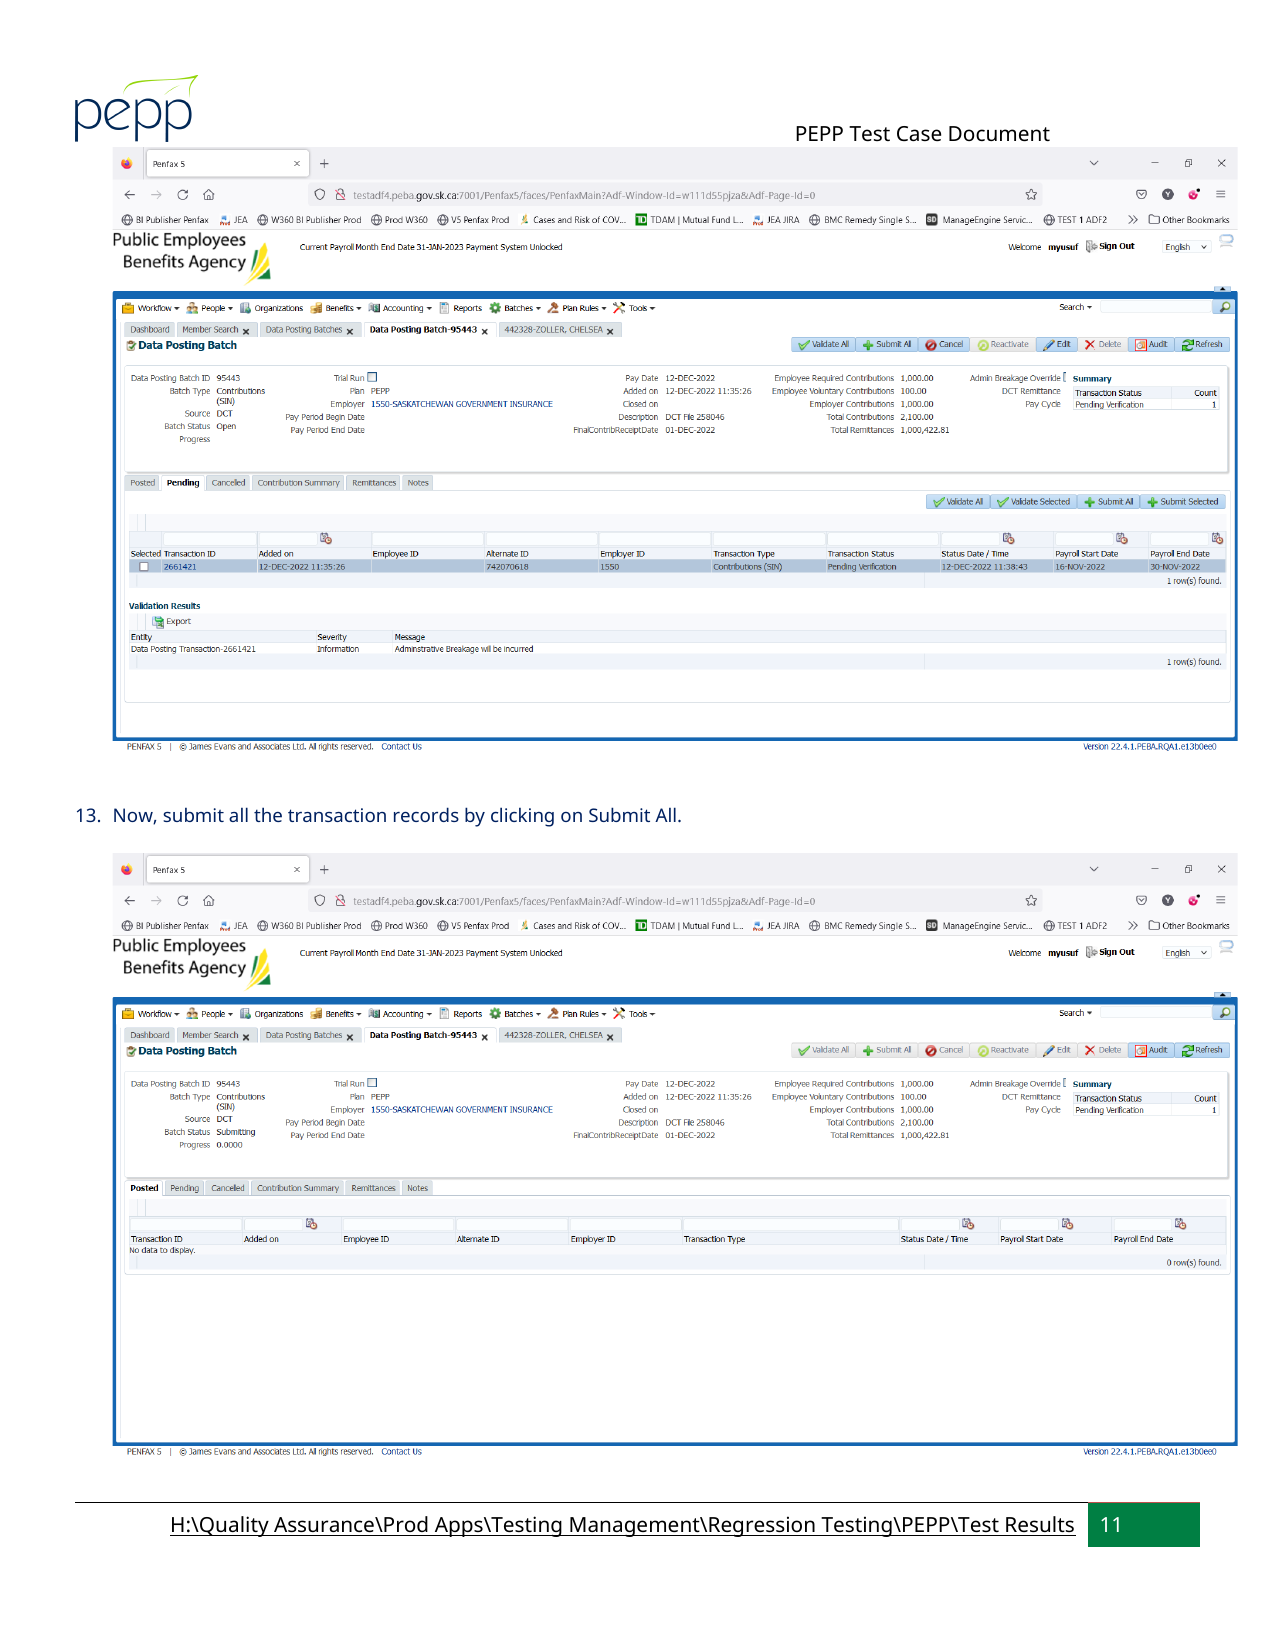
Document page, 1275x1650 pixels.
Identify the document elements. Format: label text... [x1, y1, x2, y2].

picture [112, 147, 1238, 752]
picture [112, 853, 1238, 1457]
list Now, submit all the transaction records by clicking on Submit All. [75, 802, 1200, 828]
picture [75, 75, 199, 142]
